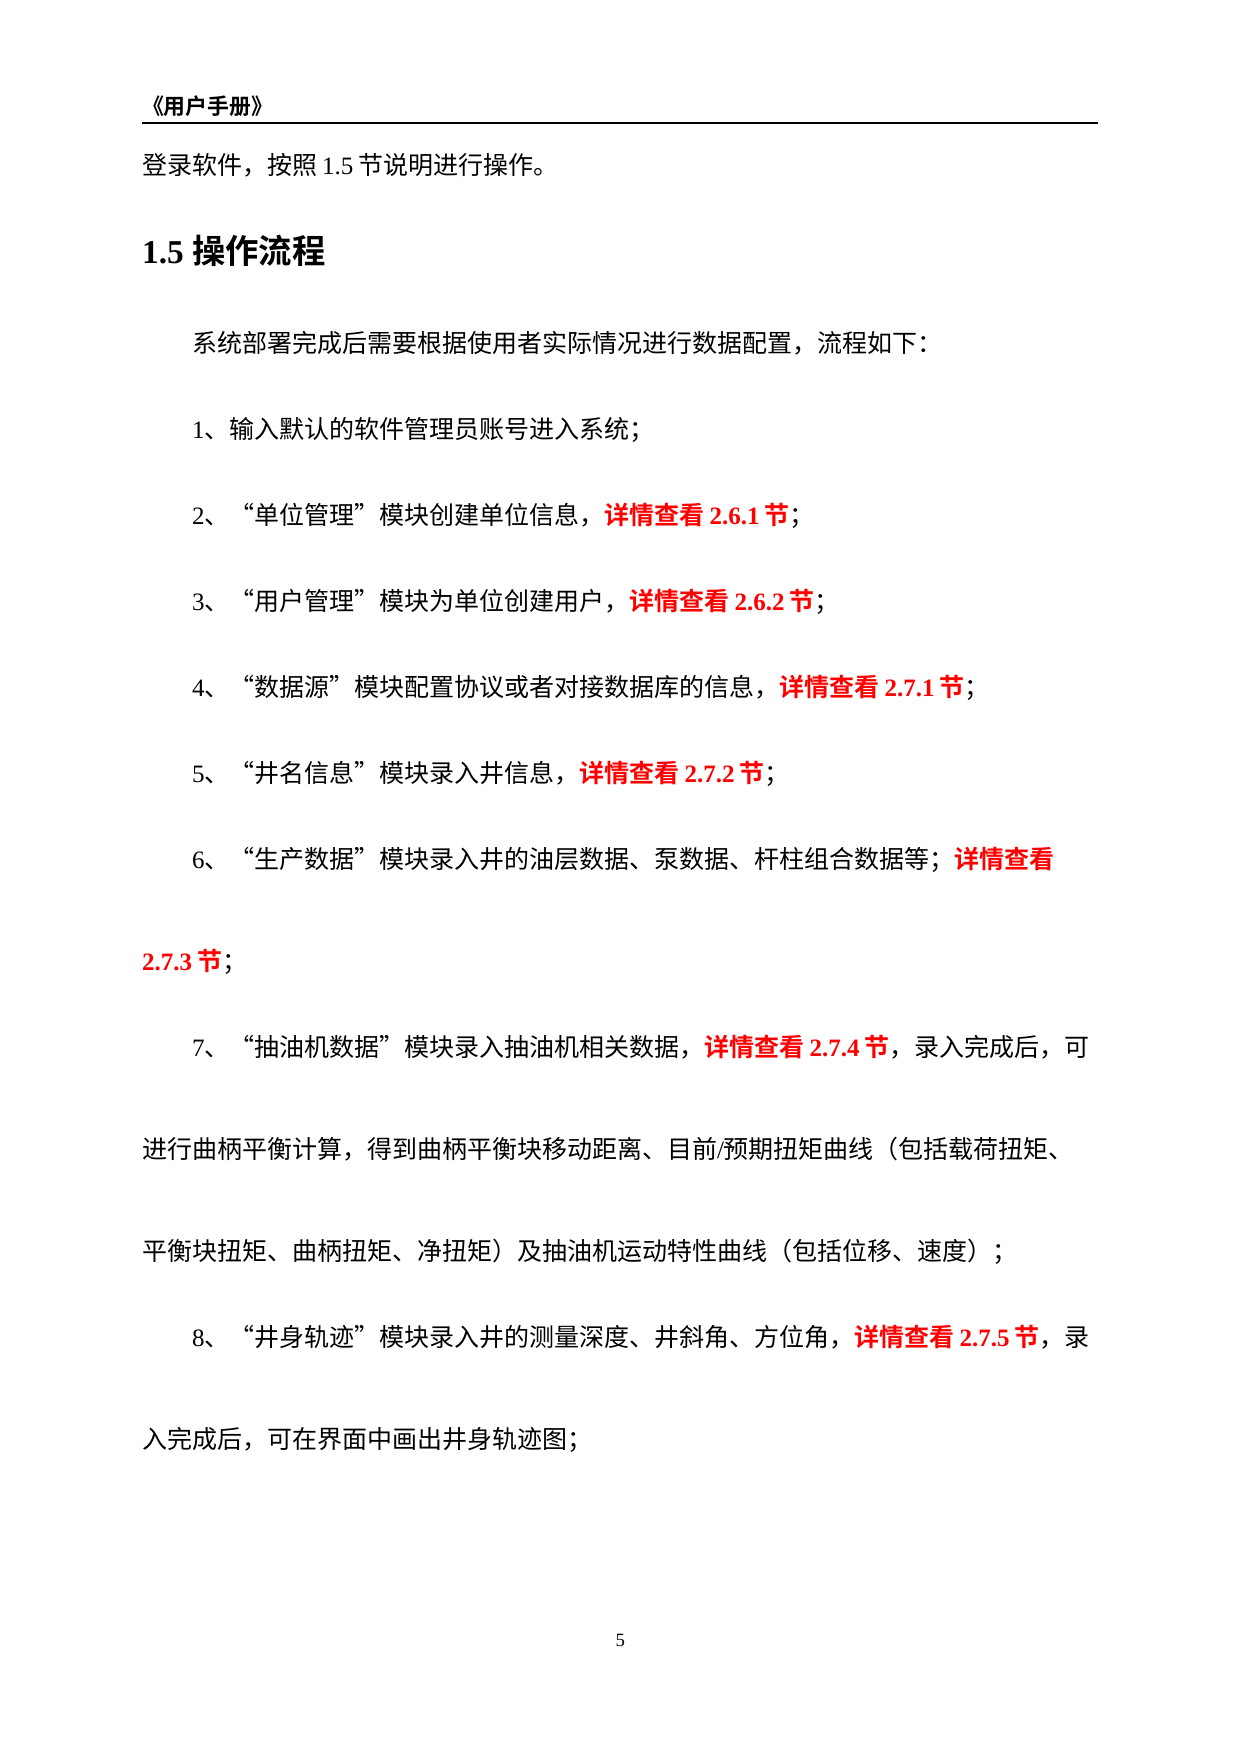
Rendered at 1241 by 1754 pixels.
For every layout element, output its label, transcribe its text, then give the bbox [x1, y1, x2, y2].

text 3、“用户管理”模块为单位创建用户，详情查看2.6.2节； [142, 566, 1098, 633]
subtitle 1.5 操作流程 [142, 215, 1098, 283]
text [142, 129, 1098, 197]
text 1、输入默认的软件管理员账号进入系统； [142, 393, 1098, 461]
text 系统部署完成后需要根据使用者实际情况进行数据配置，流程如下： [142, 307, 1098, 375]
text 2、“单位管理”模块创建单位信息，详情查看2.6.1节； [142, 479, 1098, 547]
text 8、“井身轨迹”模块录入井的测量深度、井斜角、方位角，详情查看2.7.5节，录入完成后，可在界面中画出井身轨迹图； [142, 1301, 1098, 1471]
text 6、“生产数据”模块录入井的油层数据、泵数据、杆柱组合数据等；详情查看2.7.3节； [142, 824, 1098, 993]
text 7、“抽油机数据”模块录入抽油机相关数据，详情查看2.7.4节，录入完成后，可进行曲柄平衡计算，得到曲柄平衡块移动距离、目前/预期扭矩曲线（包括载荷扭矩、平衡块扭矩、曲柄扭矩、净扭矩）及抽油机运动特性曲线（包括位移、速度）； [142, 1012, 1098, 1283]
text 5、“井名信息”模块录入井信息，详情查看2.7.2节； [142, 738, 1098, 806]
text 4、“数据源”模块配置协议或者对接数据库的信息，详情查看2.7.1节； [142, 652, 1098, 719]
